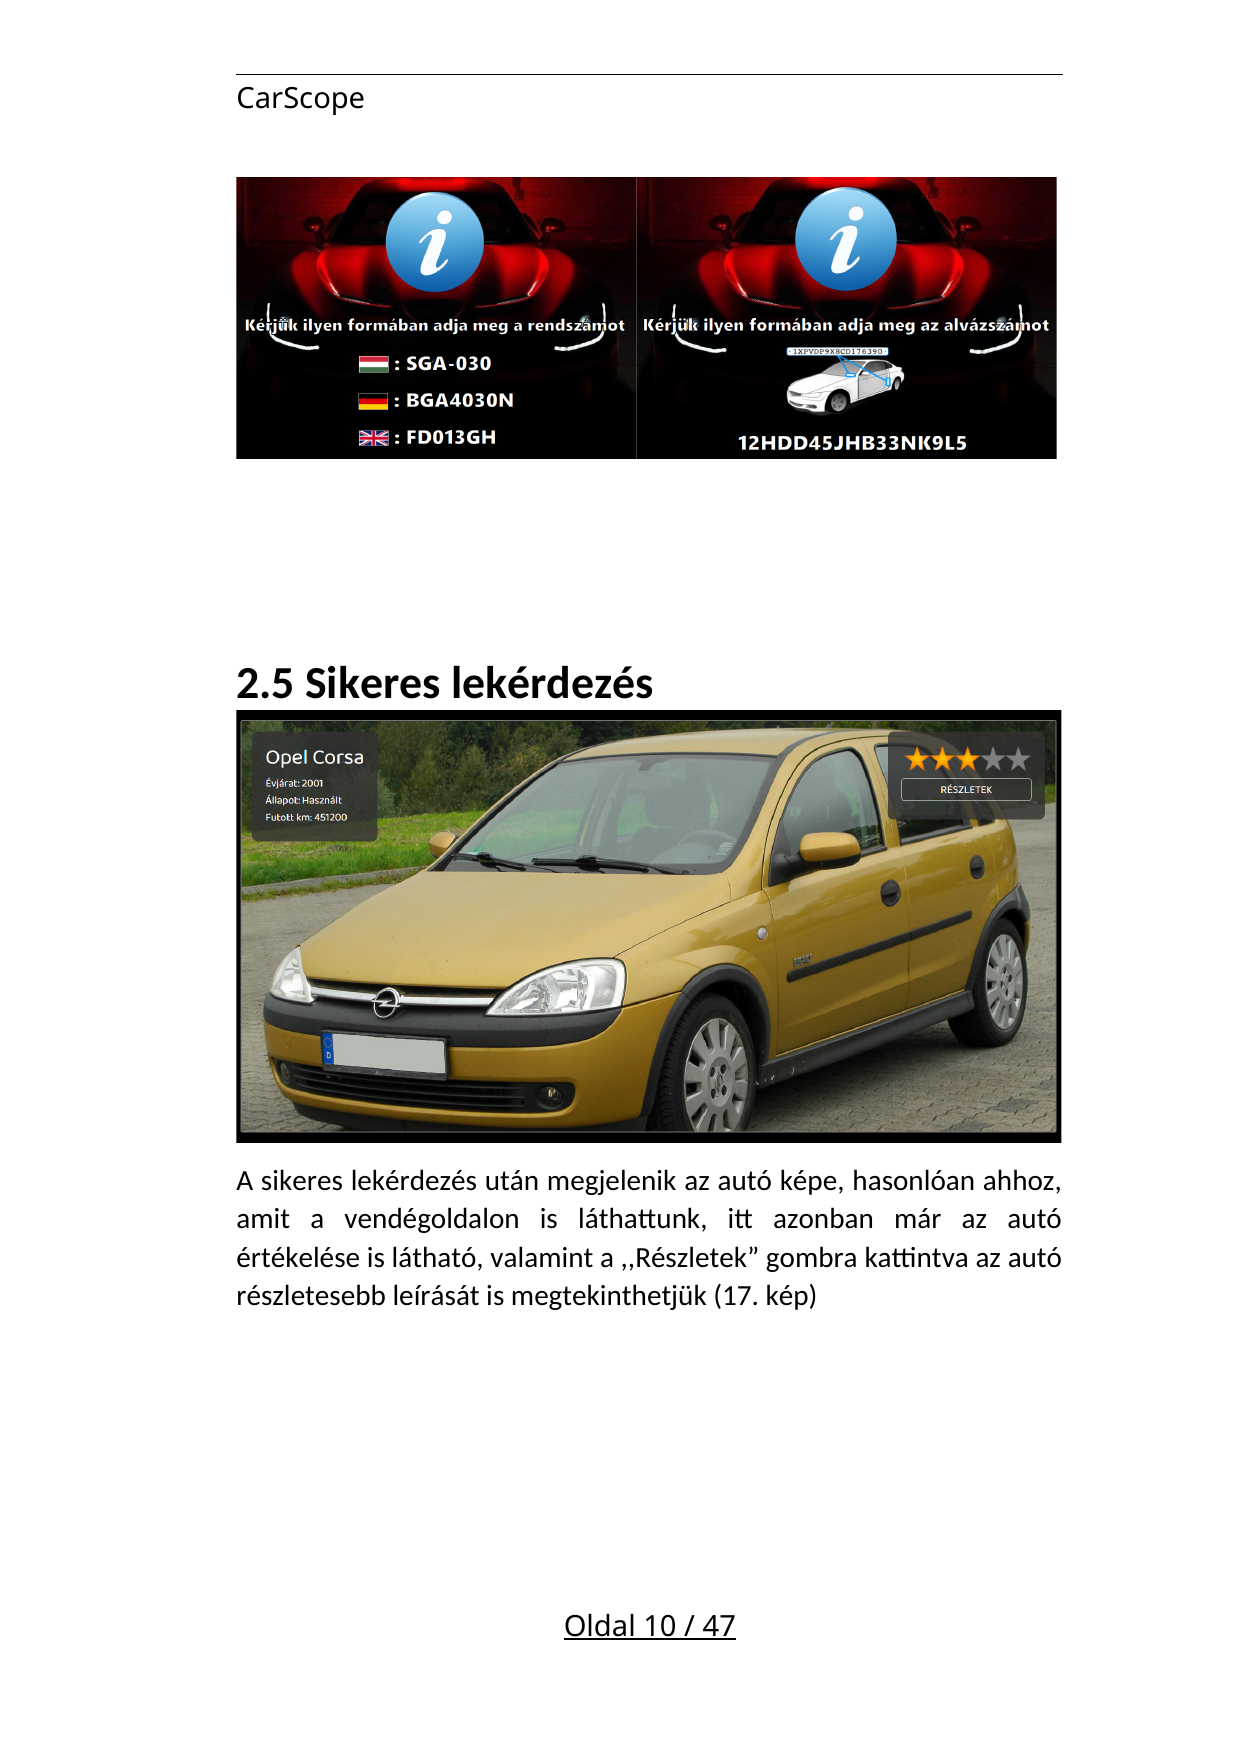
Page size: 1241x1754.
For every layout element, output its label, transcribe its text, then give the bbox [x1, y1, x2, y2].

picture [236, 177, 1057, 459]
picture [236, 710, 1062, 1143]
text A sikeres lekérdezés után megjelenik az autó képe, hasonlóan ahhoz, amit a vendégoldalon is láthattunk, itt azonban már az autó értékelése is látható, valamint a ,,Részletek” gombra kattintva az autó részletesebb leírását is megtekinthetjük (17. kép) [236, 1162, 1063, 1313]
subtitle 2.5 Sikeres lekérdezés [236, 654, 1063, 710]
